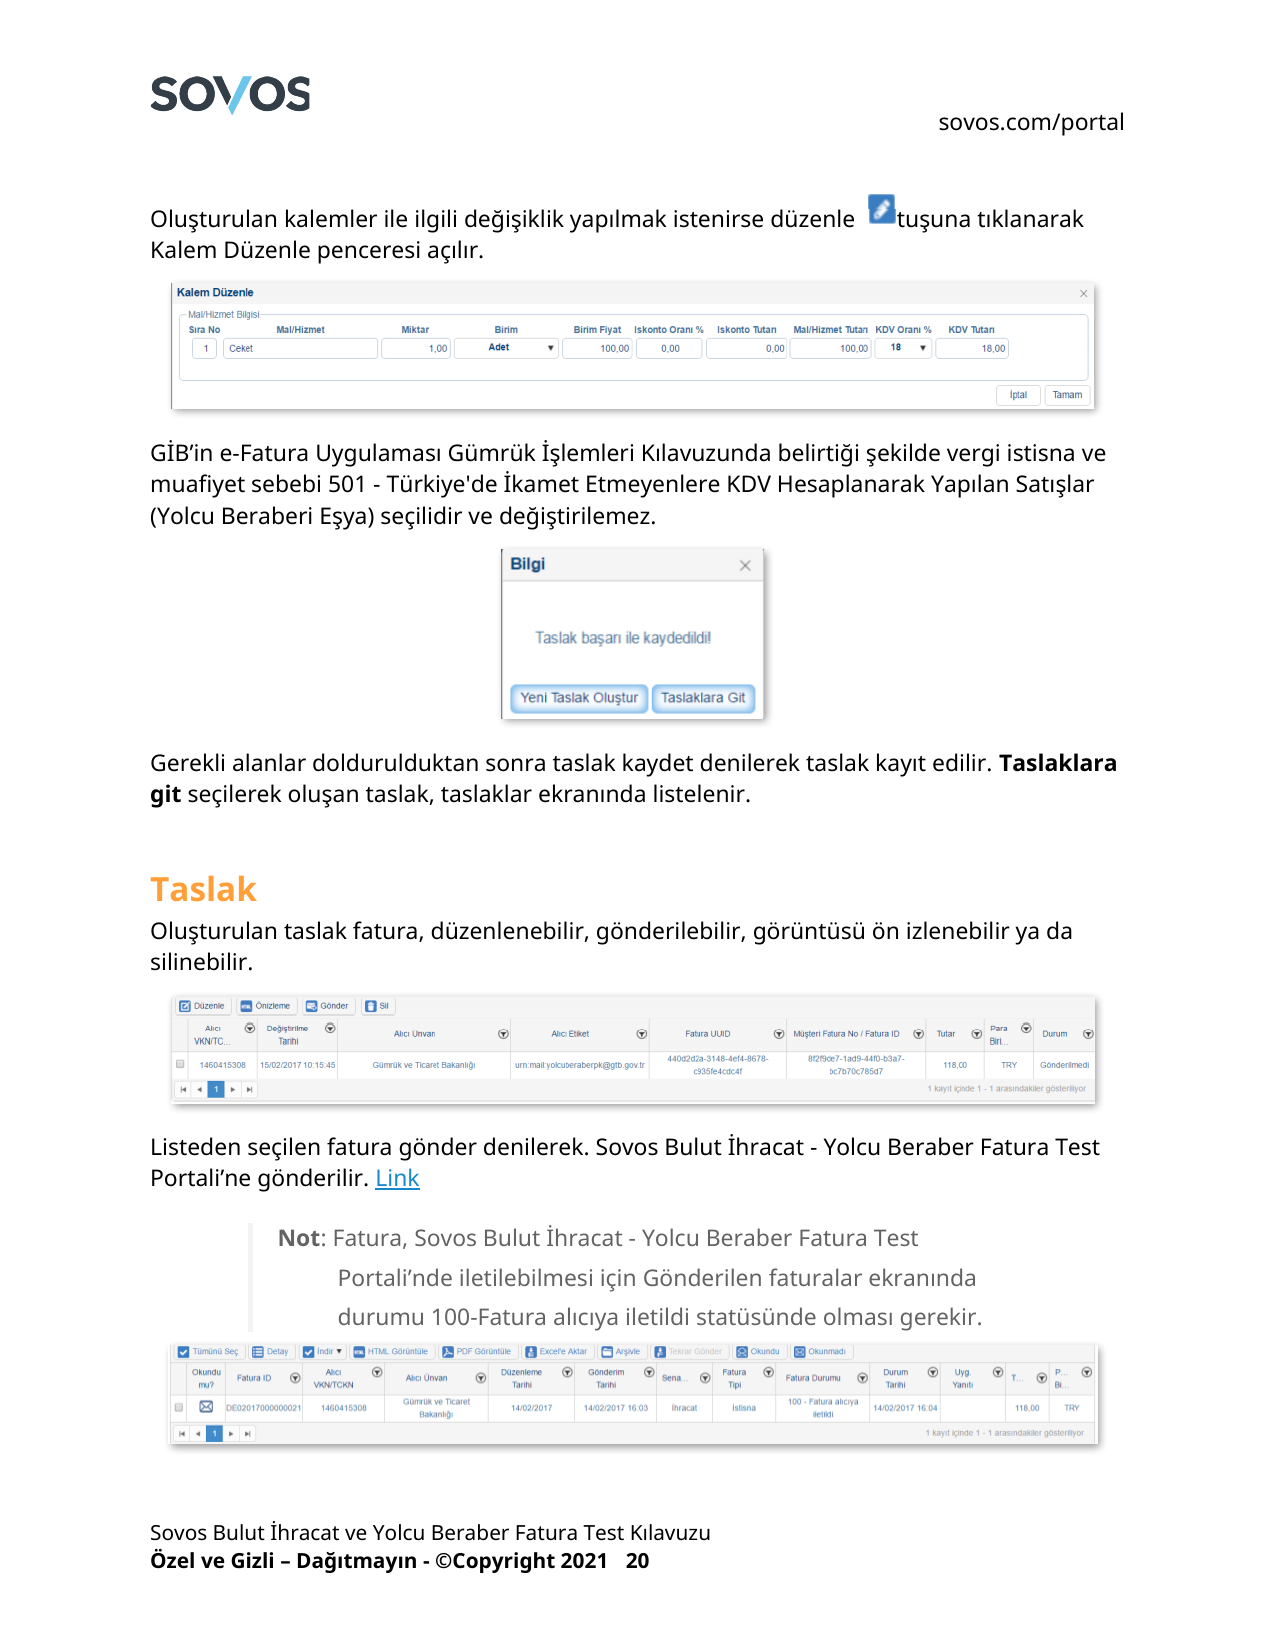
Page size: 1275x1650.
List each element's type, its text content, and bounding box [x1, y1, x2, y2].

picture [150, 76, 310, 114]
text GİB’in e-Fatura Uygulaması Gümrük İşlemleri Kılavuzunda belirtiği şekilde vergi istisna ve muafiyet sebebi 501 - Türkiye'de İkamet Etmeyenlere KDV Hesaplanarak Yapılan Satışlar (Yolcu Beraberi Eşya) seçilidir ve değiştirilemez. [150, 437, 1125, 531]
picture [867, 193, 897, 227]
picture [171, 996, 1095, 1104]
text Oluşturulan taslak fatura, düzenlenebilir, gönderilebilir, görüntüsü ön izlenebilir ya da silinebilir. [150, 915, 1125, 977]
picture [501, 549, 764, 719]
picture [171, 283, 1094, 409]
text Listeden seçilen fatura gönder denilerek. Sovos Bulut İhracat - Yolcu Beraber Fatura Test Portali’ne gönderilir. Link [150, 1131, 1125, 1193]
subtitle Taslak [150, 865, 1125, 911]
text Oluşturulan kalemler ile ilgili değişiklik yapılmak istenirse düzenle tuşuna tıklanarak Kalem Düzenle penceresi açılır. [150, 194, 1125, 265]
text Not: Fatura, Sovos Bulut İhracat - Yolcu Beraber Fatura Test Portali’nde iletilebilmesi için Gönderilen faturalar ekranında durumu 100-Fatura alıcıya iletildi statüsünde olması gerekir. [248, 1222, 997, 1332]
picture [168, 1345, 1098, 1444]
text Gerekli alanlar doldurulduktan sonra taslak kaydet denilerek taslak kayıt edilir. Taslaklara git seçilerek oluşan taslak, taslaklar ekranında listelenir. [150, 747, 1125, 809]
